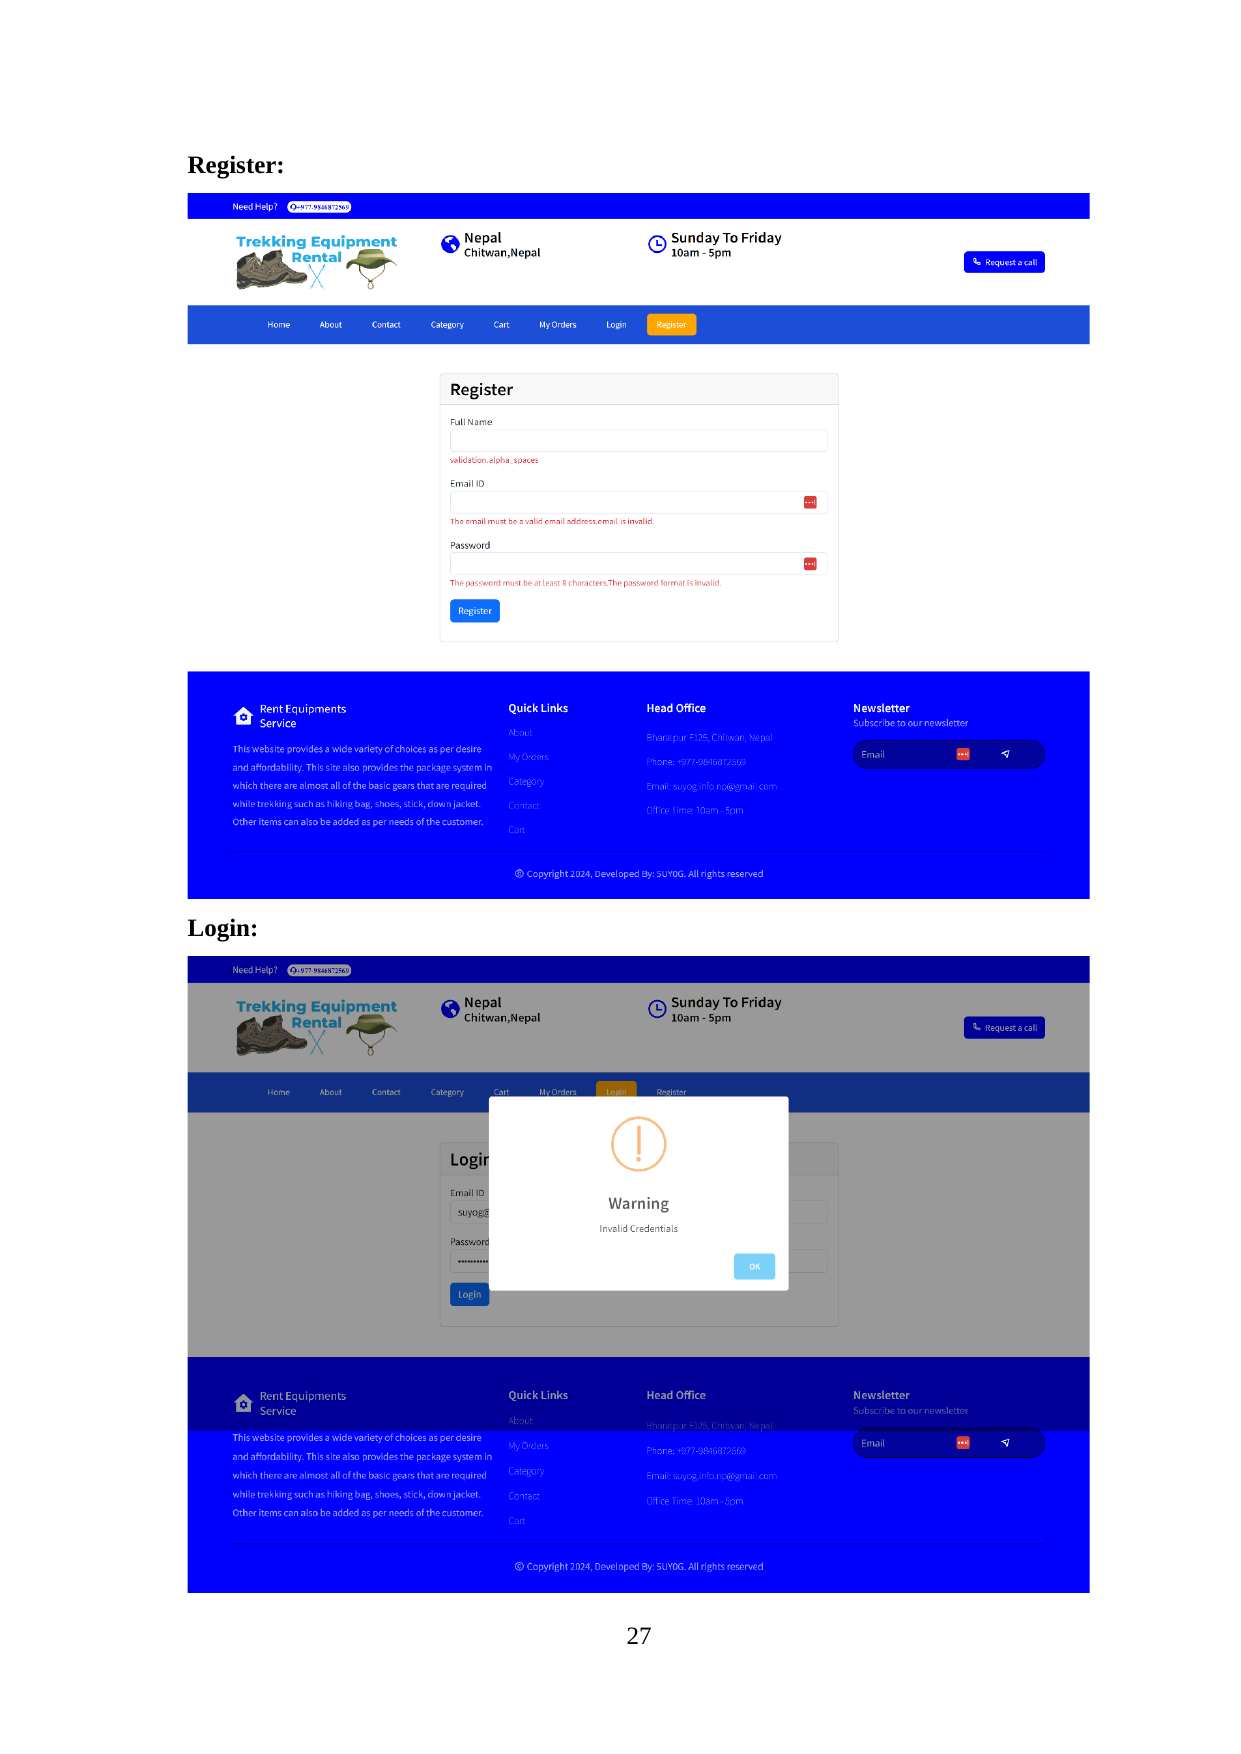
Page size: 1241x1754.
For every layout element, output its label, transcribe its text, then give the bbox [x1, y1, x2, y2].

picture [187, 193, 1090, 899]
text Register:Login: Categories: [187, 899, 1090, 956]
text Register:Login: Categories: [187, 150, 1090, 193]
picture [187, 956, 1090, 1593]
